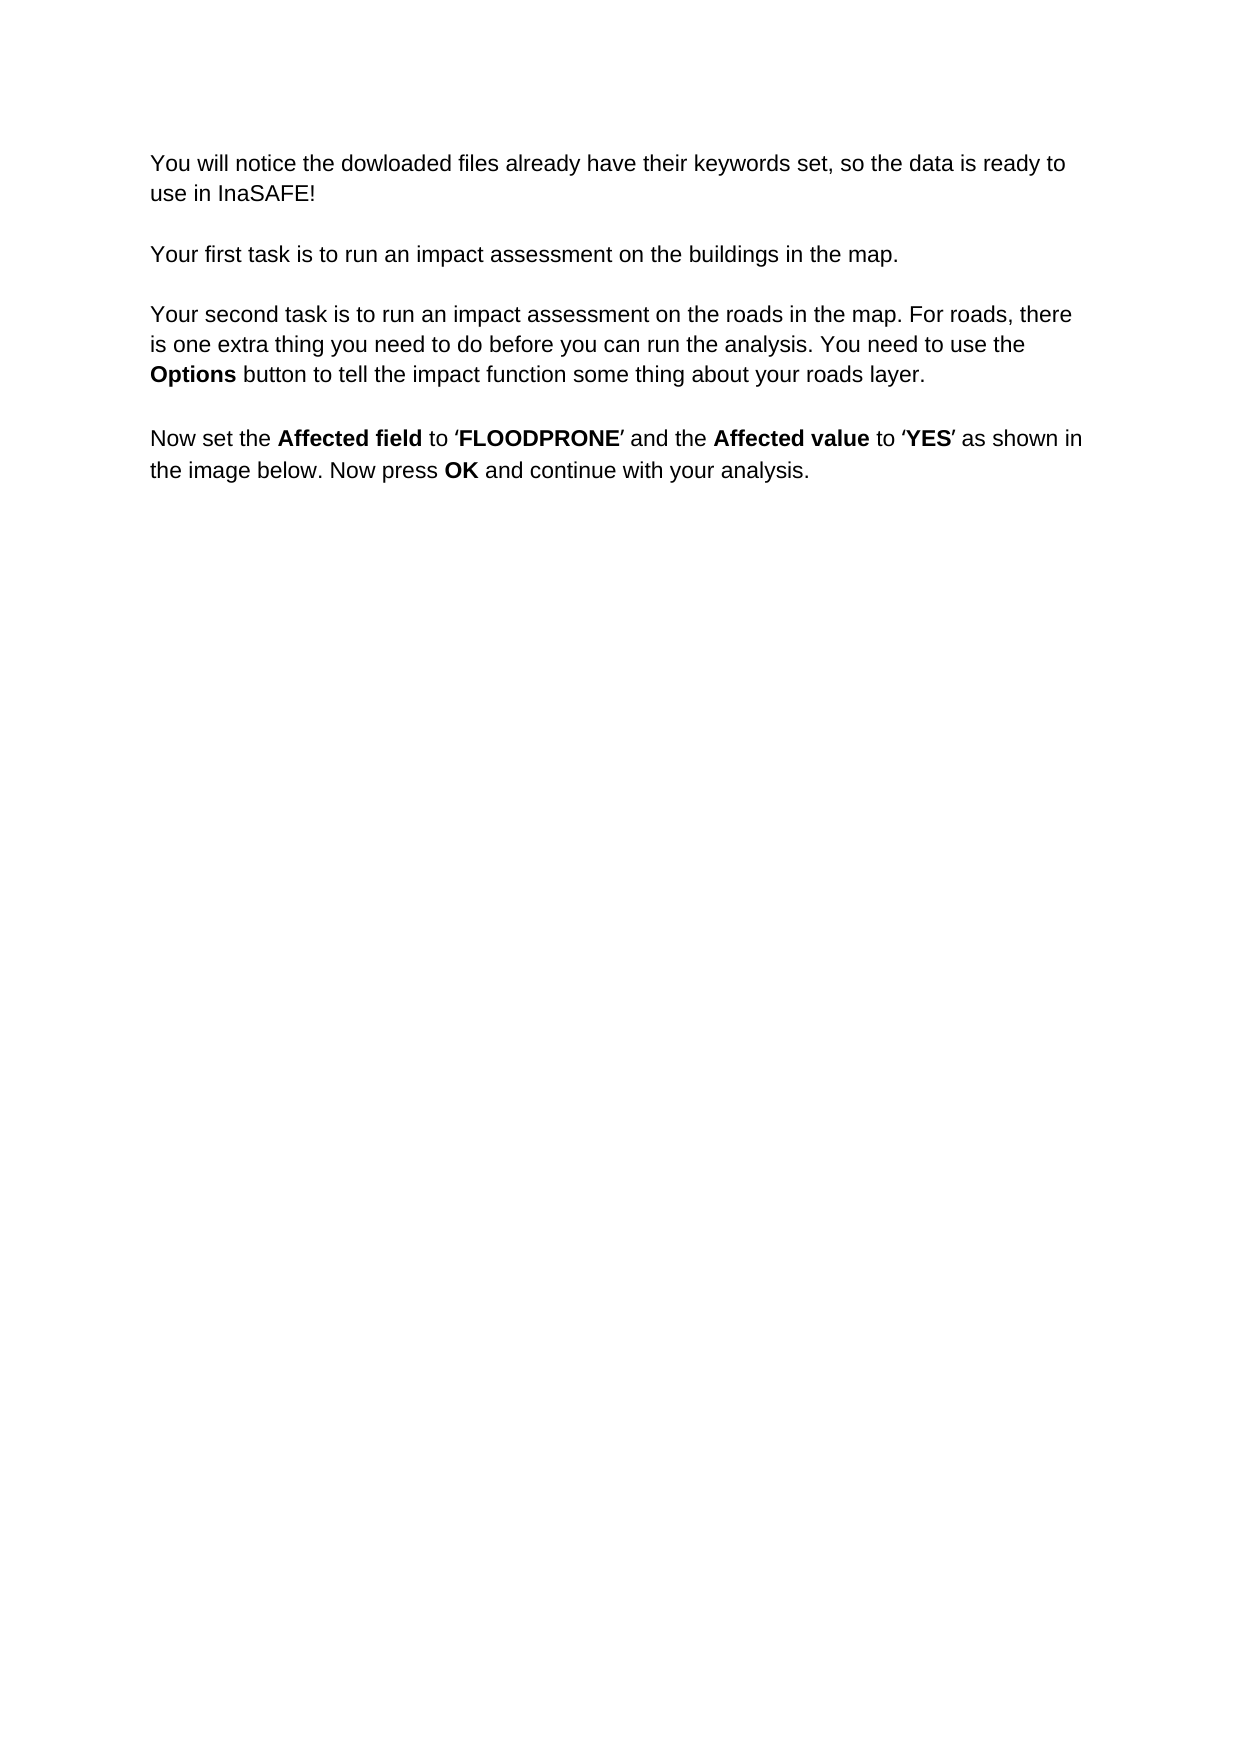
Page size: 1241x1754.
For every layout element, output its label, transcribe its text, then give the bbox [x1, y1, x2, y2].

text Now set the Affected field to ‘FLOODPRONE’ and the Affected value to ‘YES’ as shown in the image below. Now press OK and continue with your analysis. [150, 422, 1090, 483]
text You will notice the dowloaded files already have their keywords set, so the data is ready to use in InaSAFE! [150, 150, 1090, 207]
text Your second task is to run an impact assessment on the roads in the map. For roads, there is one extra thing you need to do before you can run the analysis. You need to use the Options button to tell the impact function some thing about your roads layer. [150, 301, 1090, 388]
text Your first task is to run an impact assessment on the buildings in the map. [150, 241, 1090, 267]
